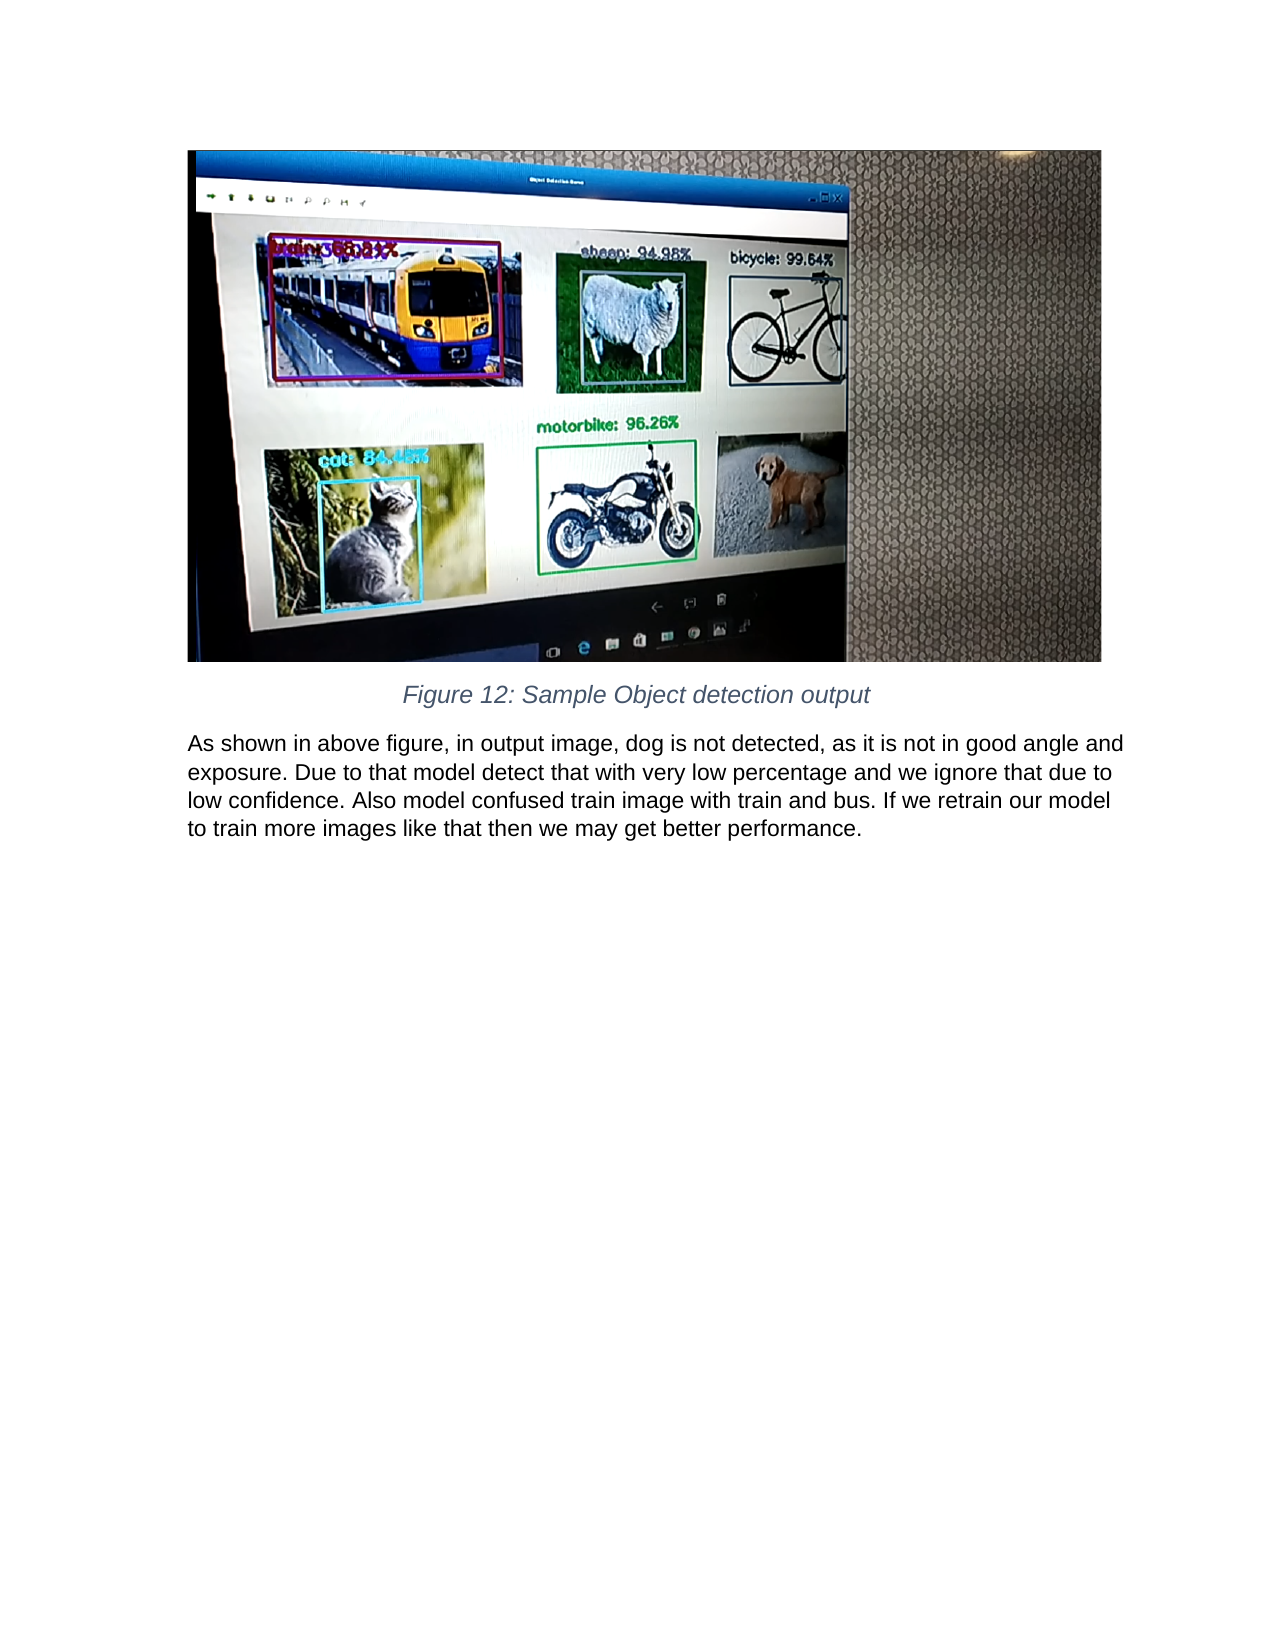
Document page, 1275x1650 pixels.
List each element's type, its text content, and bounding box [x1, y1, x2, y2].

picture [187, 150, 1102, 662]
text As shown in above figure, in output image, dog is not detected, as it is not in good angle and exposure. Due to that model detect that with very low percentage and we ignore that due to low confidence. Also model confused train image with train and bus. If we retrain our model to train more images like that then we may get better performance. [187, 730, 1125, 842]
text Figure 12: Sample Object detection output [150, 680, 1125, 709]
